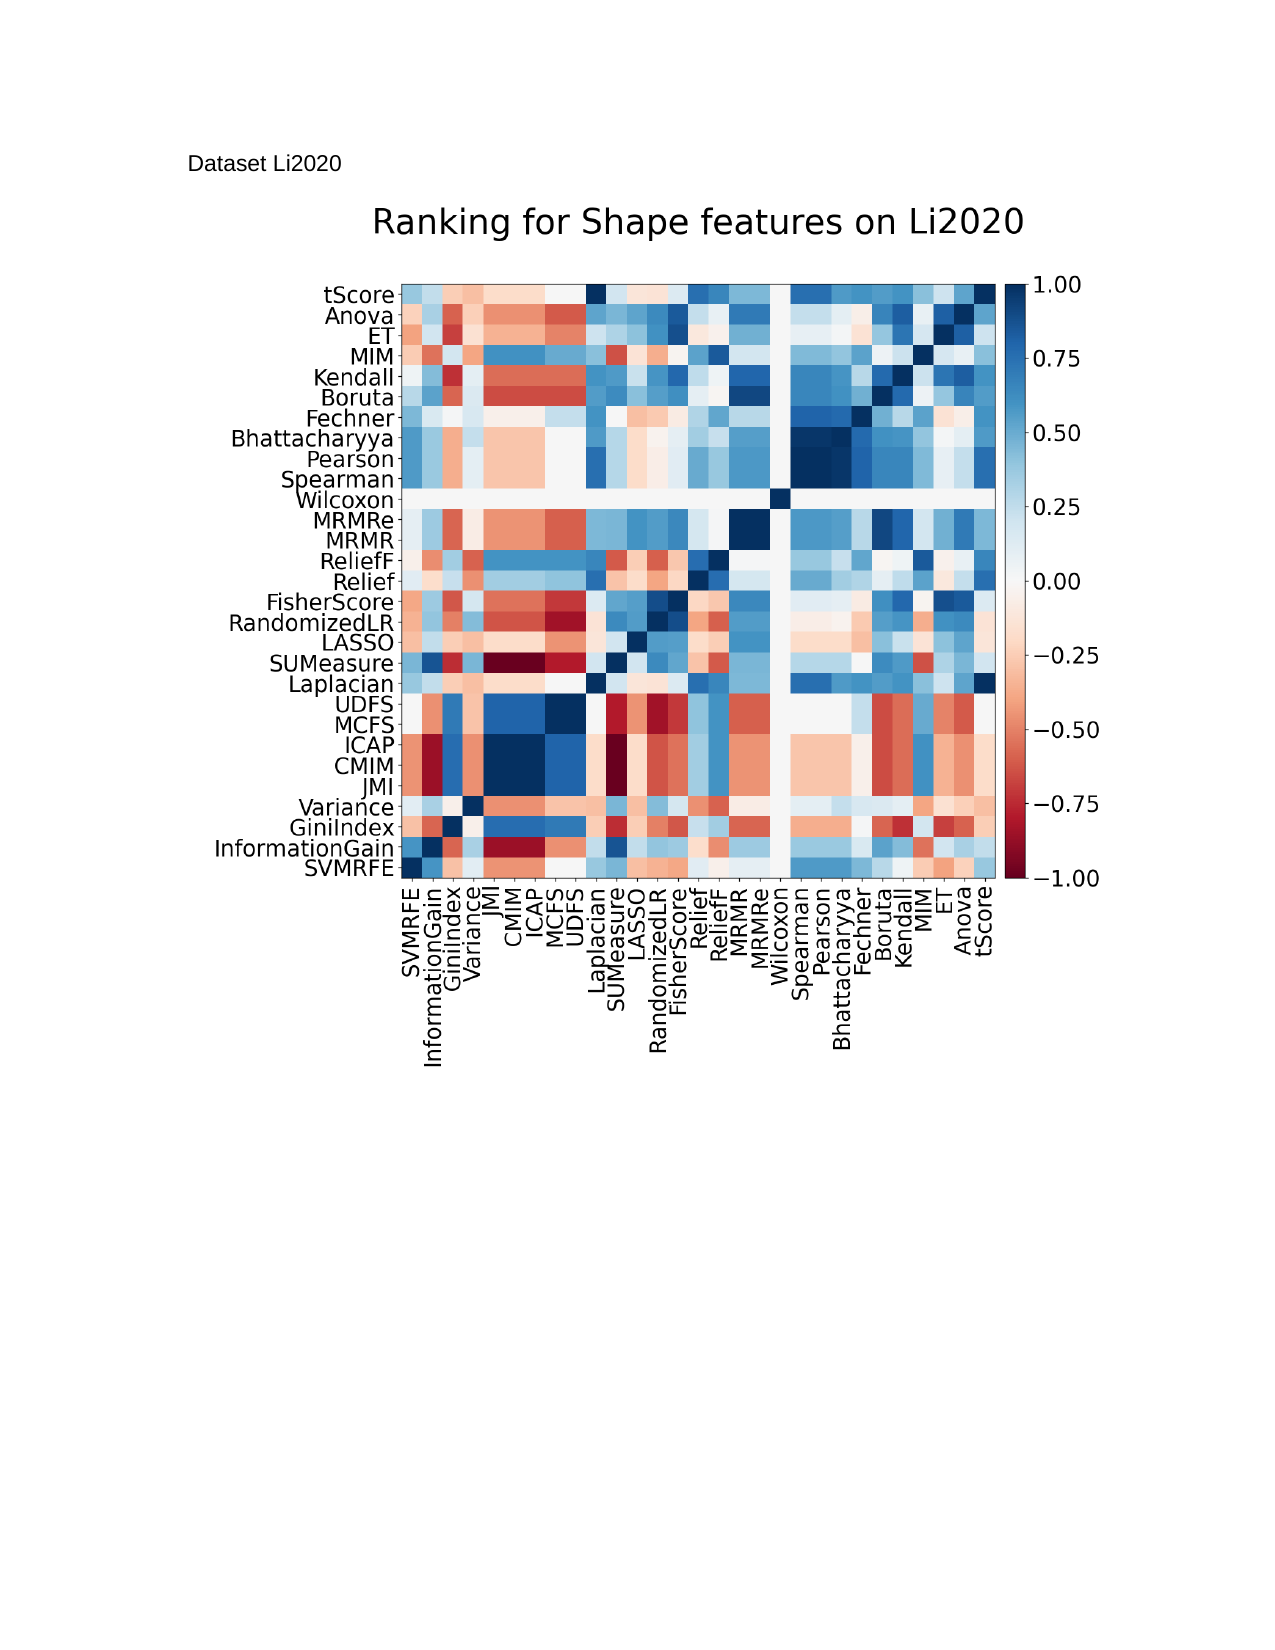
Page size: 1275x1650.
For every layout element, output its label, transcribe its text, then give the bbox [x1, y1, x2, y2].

text Dataset Li2020 [187, 150, 1087, 176]
picture [206, 201, 1107, 1073]
